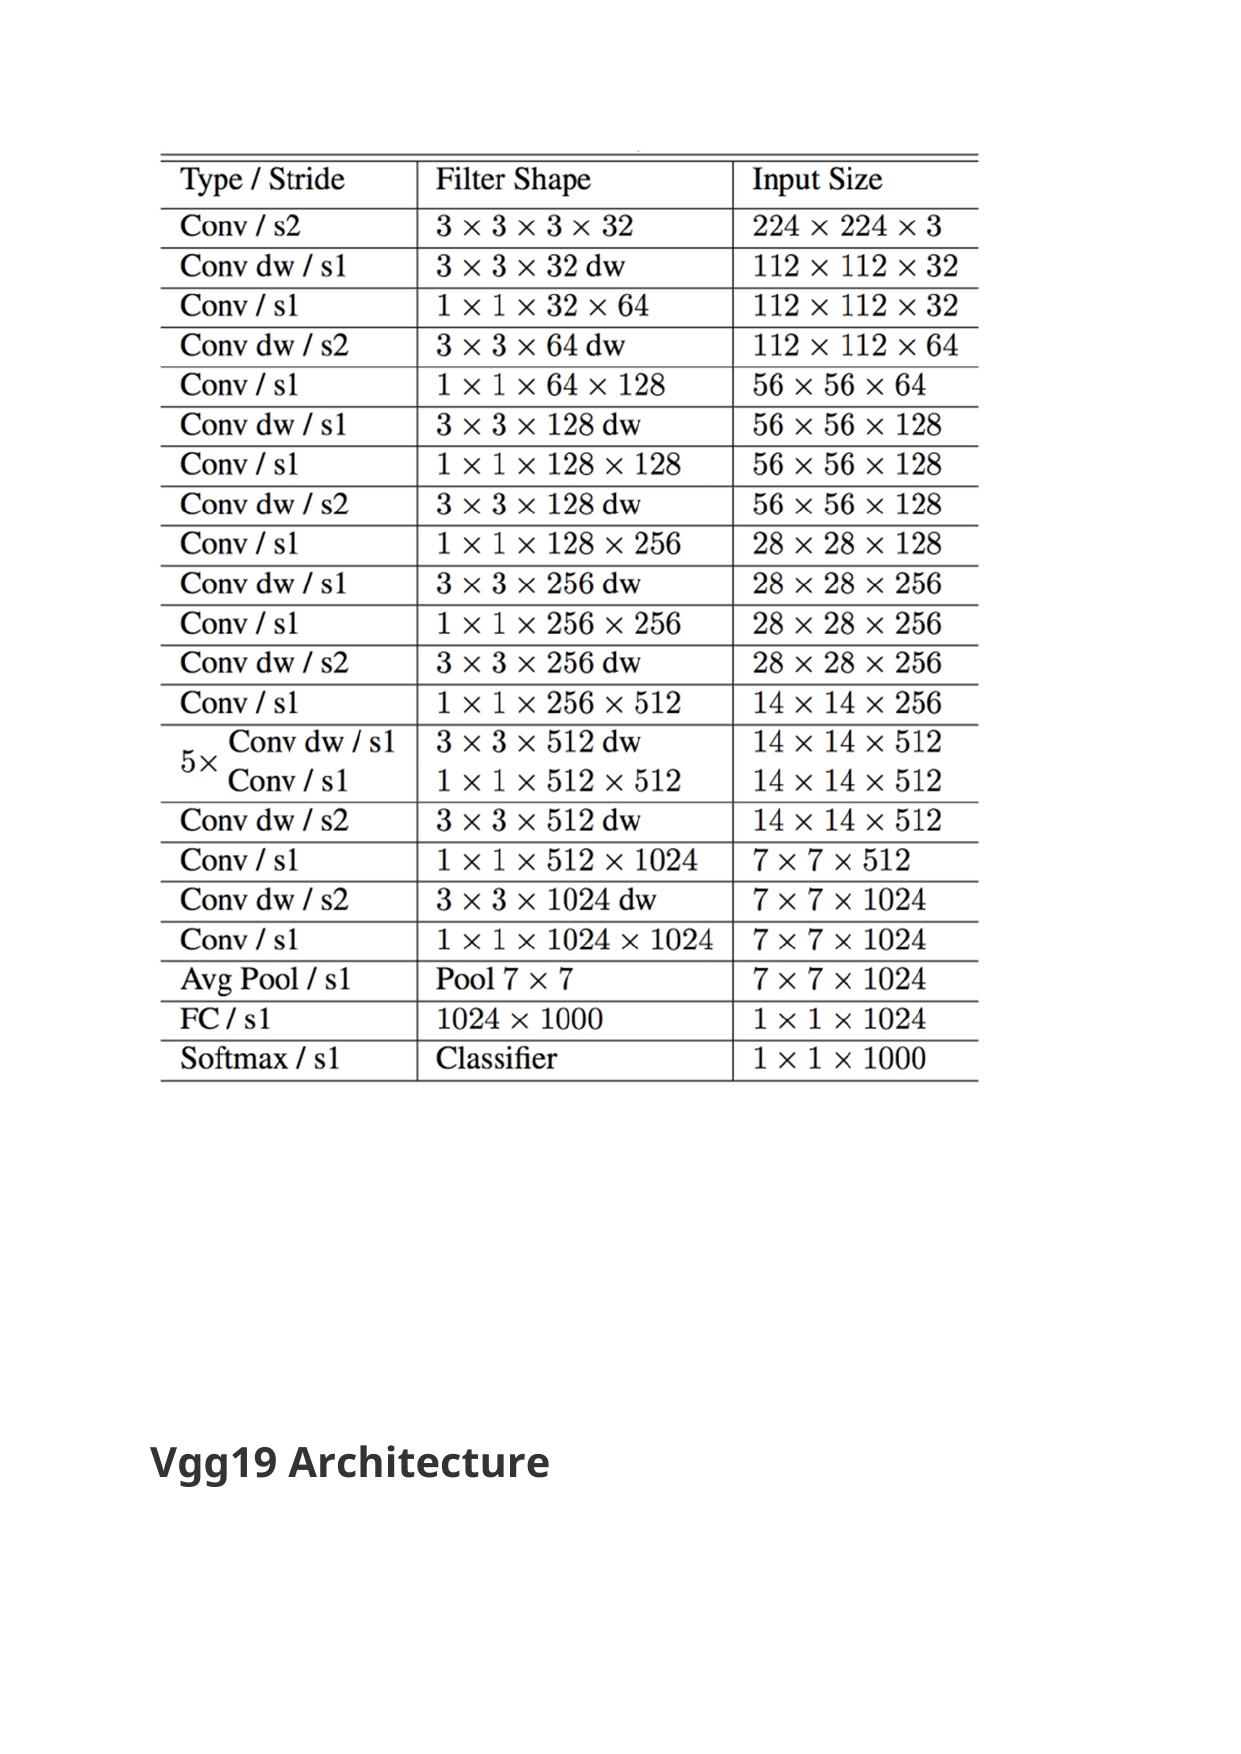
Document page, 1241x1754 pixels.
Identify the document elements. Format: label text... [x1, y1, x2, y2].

picture [150, 150, 988, 1091]
text Vgg19 Architecture [150, 1433, 1090, 1490]
